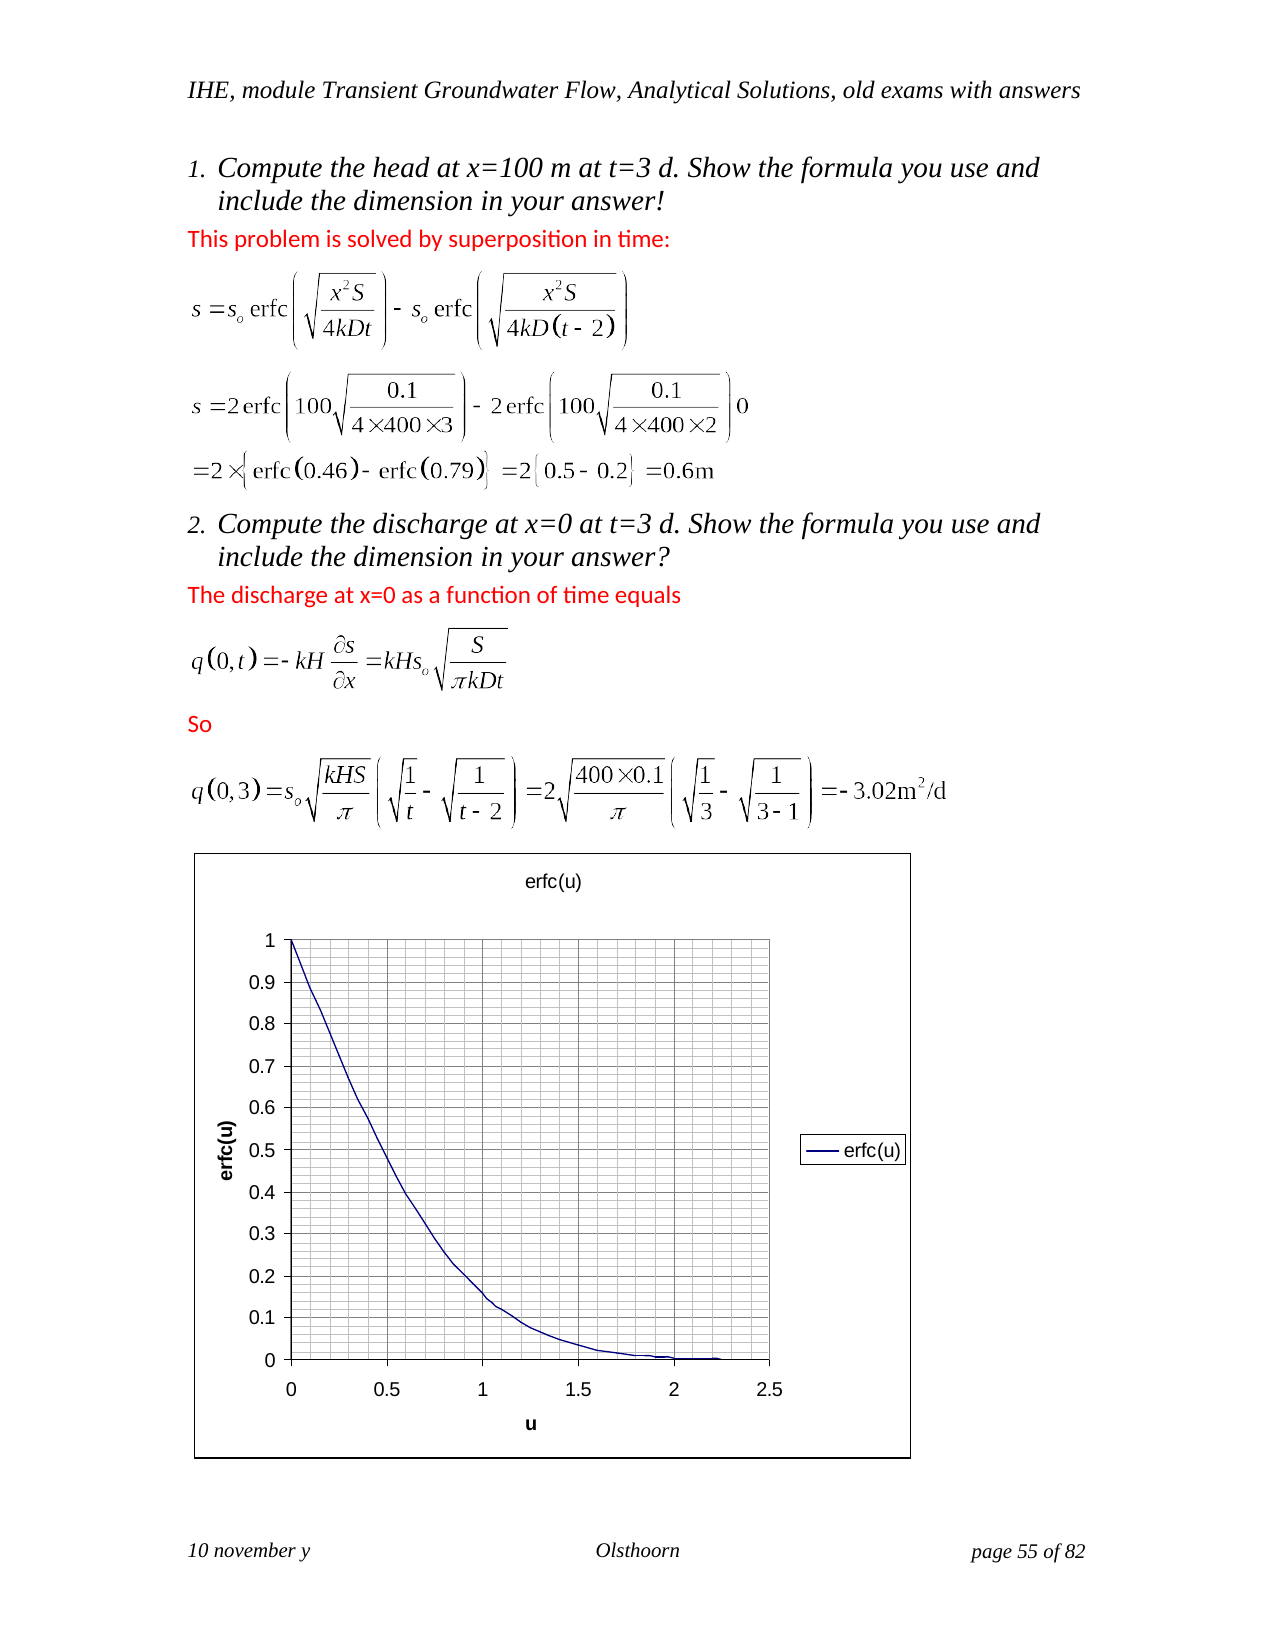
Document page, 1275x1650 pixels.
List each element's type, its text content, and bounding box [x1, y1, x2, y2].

text This problem is solved by superposition in time: [187, 223, 1087, 254]
text The discharge at x=0 as a function of time equals [187, 579, 1087, 610]
text So [187, 708, 1087, 738]
list Compute the head at x=100 m at t=3 d. Show the formula you use and include the dimension in your answer! [187, 150, 1087, 217]
list Compute the discharge at x=0 at t=3 d. Show the formula you use and include the dimension in your answer? [187, 506, 1087, 573]
